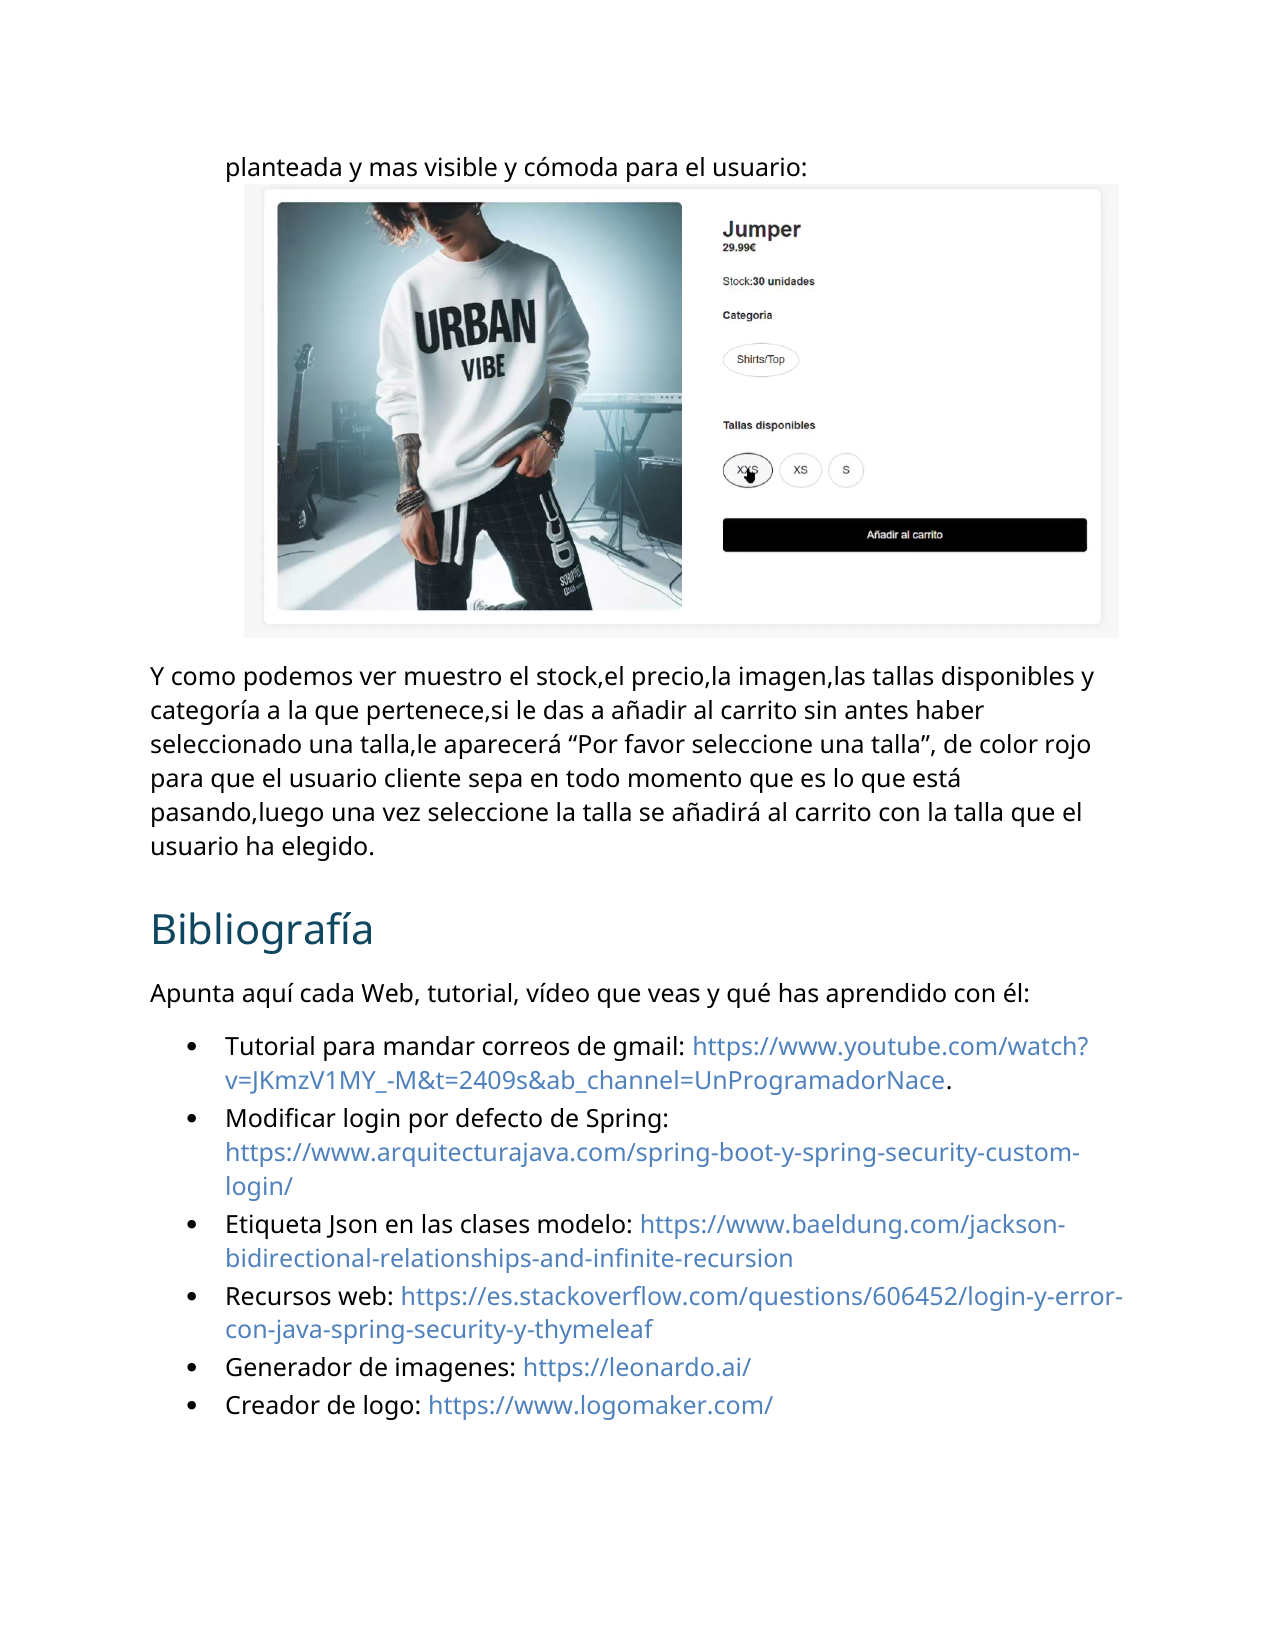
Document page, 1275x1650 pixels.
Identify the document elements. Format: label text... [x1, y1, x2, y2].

list Tutorial para mandar correos de gmail: https://www.youtube.com/watch?v=JKmzV1MY_-M&t=2409s&ab_channel=UnProgramadorNace. [187, 1028, 1125, 1097]
list Generador de imagenes: https://leonardo.ai/ [187, 1350, 1125, 1384]
text Apunta aquí cada Web, tutorial, vídeo que veas y qué has aprendido con él: [150, 976, 1125, 1010]
list Creador de logo: https://www.logomaker.com/ [187, 1388, 1125, 1422]
list Etiqueta Json en las clases modelo: https://www.baeldung.com/jackson-bidirectional-relationships-and-infinite-recursion [187, 1206, 1125, 1274]
list Recursos web: https://es.stackoverflow.com/questions/606452/login-y-error-con-java-spring-security-y-thymeleaf [187, 1278, 1125, 1346]
list Modificar login por defecto de Spring: https://www.arquitecturajava.com/spring-boot-y-spring-security-custom-login/ [187, 1100, 1125, 1202]
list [187, 150, 1125, 637]
text Y como podemos ver muestro el stock,el precio,la imagen,las tallas disponibles y categoría a la que pertenece,si le das a añadir al carrito sin antes haber seleccionado una talla,le aparecerá “Por favor seleccione una talla”, de color rojo para que el usuario cliente sepa en todo momento que es lo que está pasando,luego una vez seleccione la talla se añadirá al carrito con la talla que el usuario ha elegido. [150, 658, 1125, 863]
subtitle Bibliografía [150, 900, 1125, 957]
picture [243, 184, 1119, 638]
